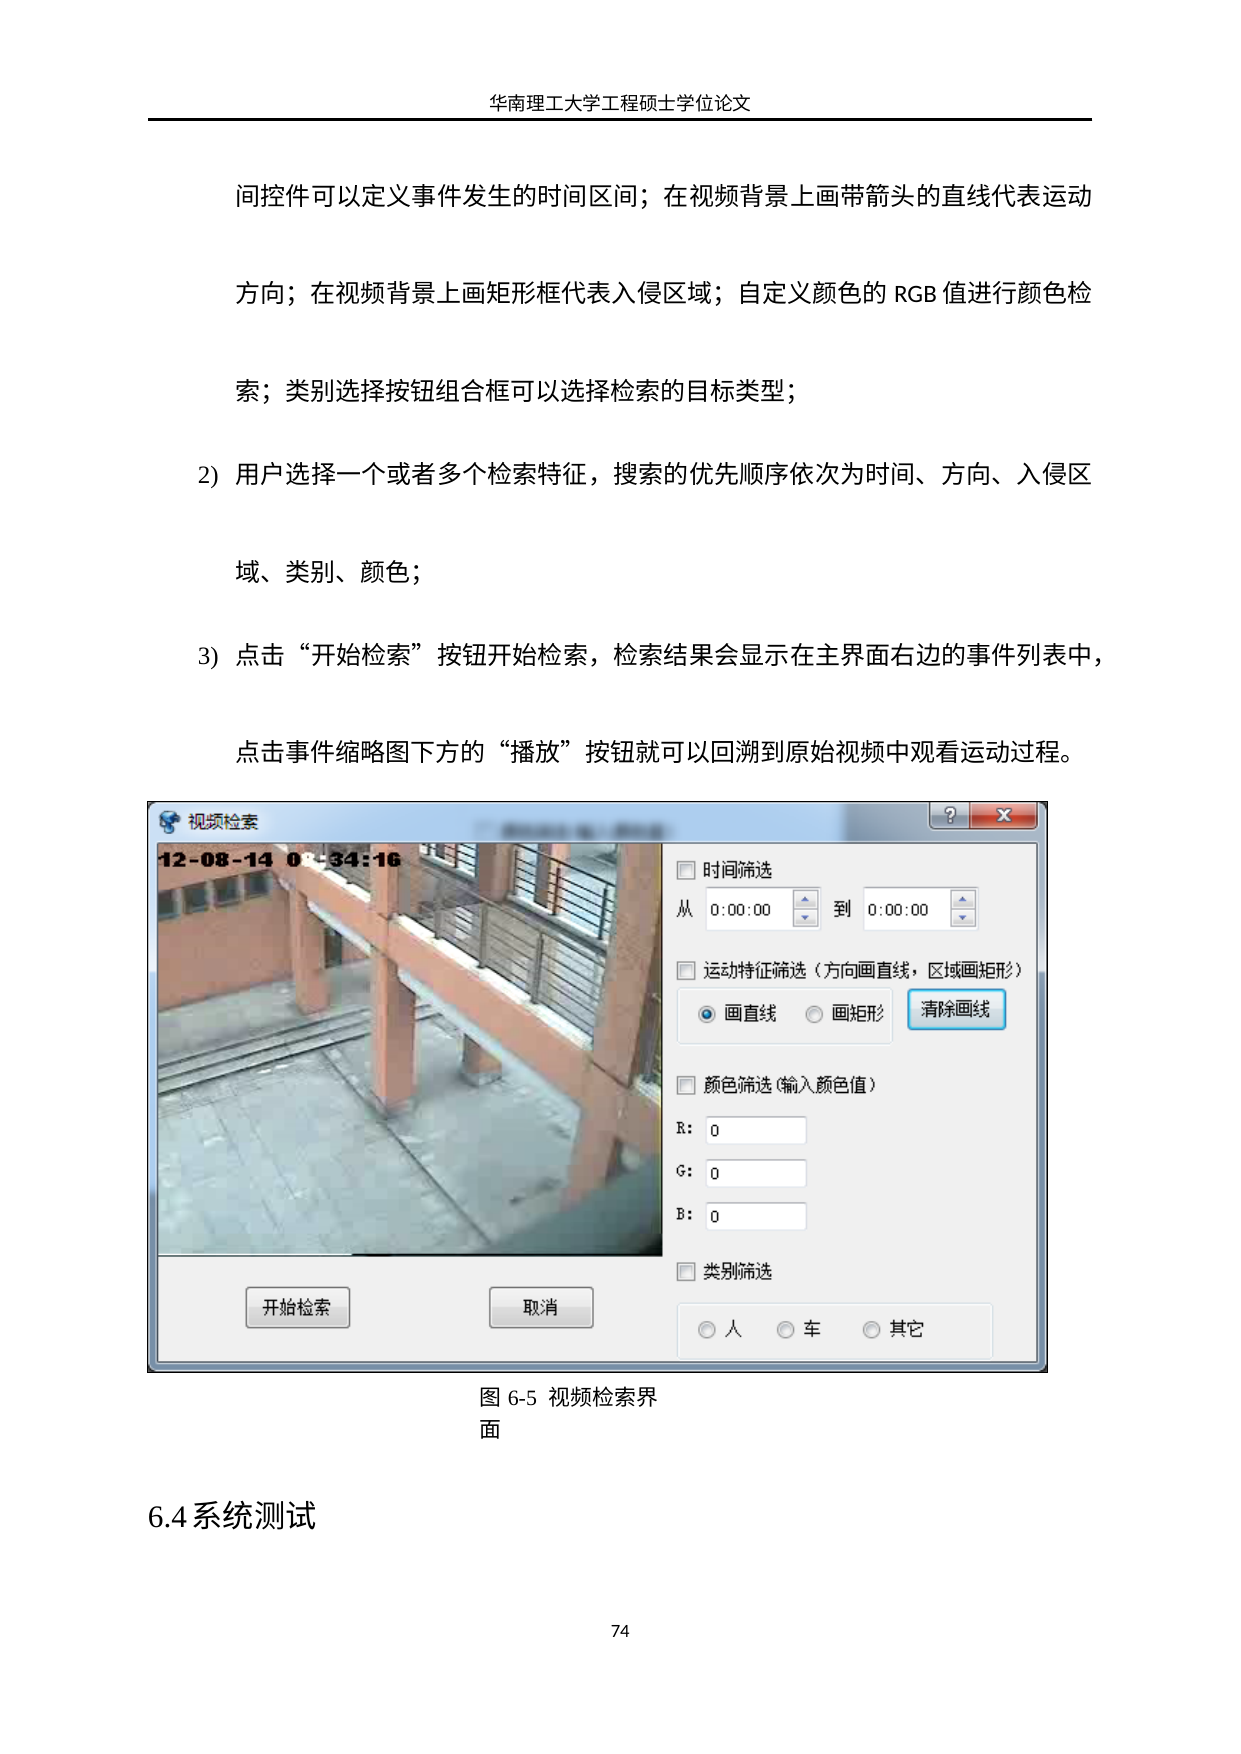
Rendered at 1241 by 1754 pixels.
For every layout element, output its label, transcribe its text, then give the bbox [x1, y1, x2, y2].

list 系统测试 [148, 1481, 1092, 1546]
picture [148, 802, 1047, 1372]
list 用户选择一个或者多个检索特征，搜索的优先顺序依次为时间、方向、入侵区域、类别、颜色； [198, 440, 1092, 603]
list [198, 162, 1092, 422]
list 点击“开始检索”按钮开始检索，检索结果会显示在主界面右边的事件列表中，点击事件缩略图下方的“播放”按钮就可以回溯到原始视频中观看运动过程。 [198, 621, 1092, 783]
